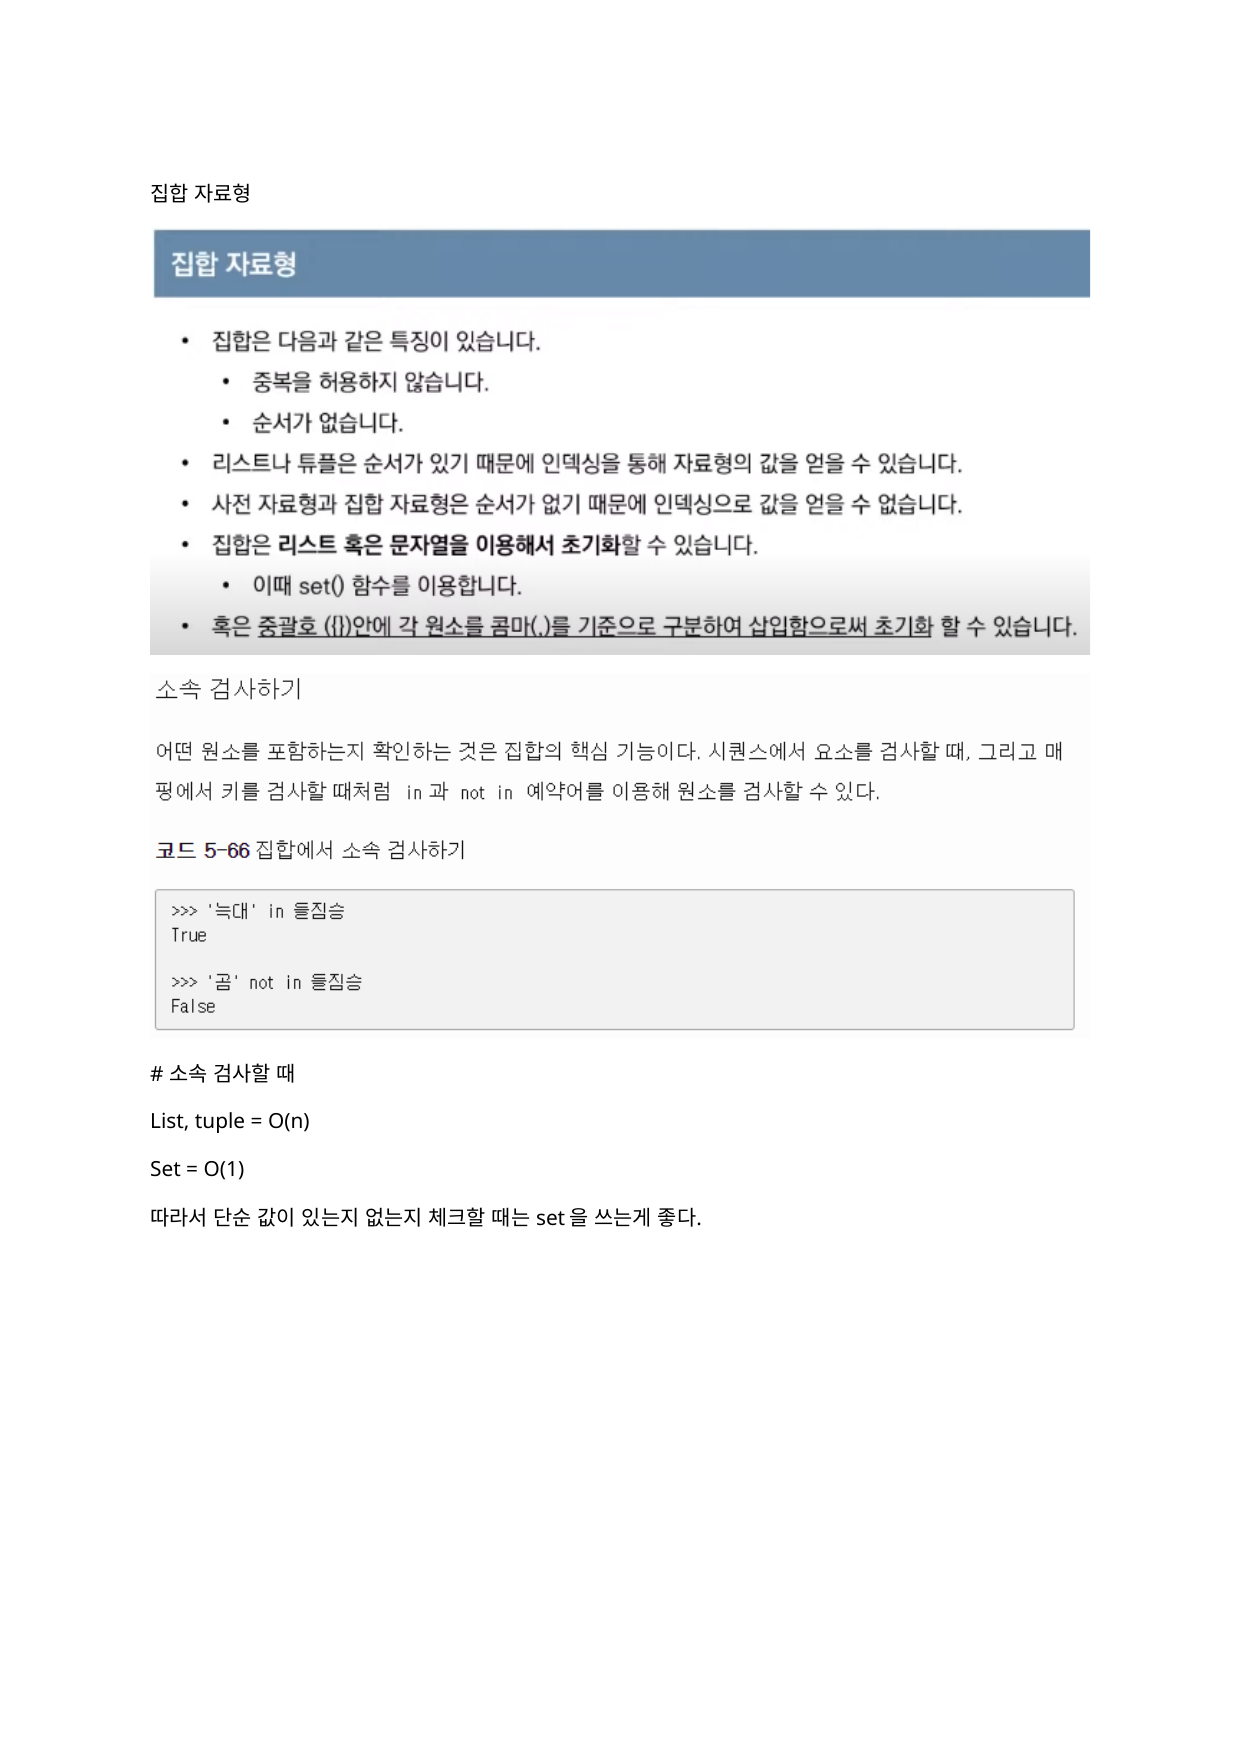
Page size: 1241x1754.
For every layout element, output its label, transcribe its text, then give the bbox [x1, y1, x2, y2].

subtitle 집합 자료형 [150, 177, 1090, 207]
text 따라서 단순 값이 있는지 없는지 체크할 때는 set을 쓰는게 좋다. [150, 1201, 1090, 1231]
text List, tuple = O(n) [150, 1106, 1090, 1135]
picture [150, 673, 1091, 1039]
picture [150, 226, 1091, 655]
text # 소속 검사할 때 [150, 1057, 1090, 1087]
text Set = O(1) [150, 1154, 1090, 1182]
